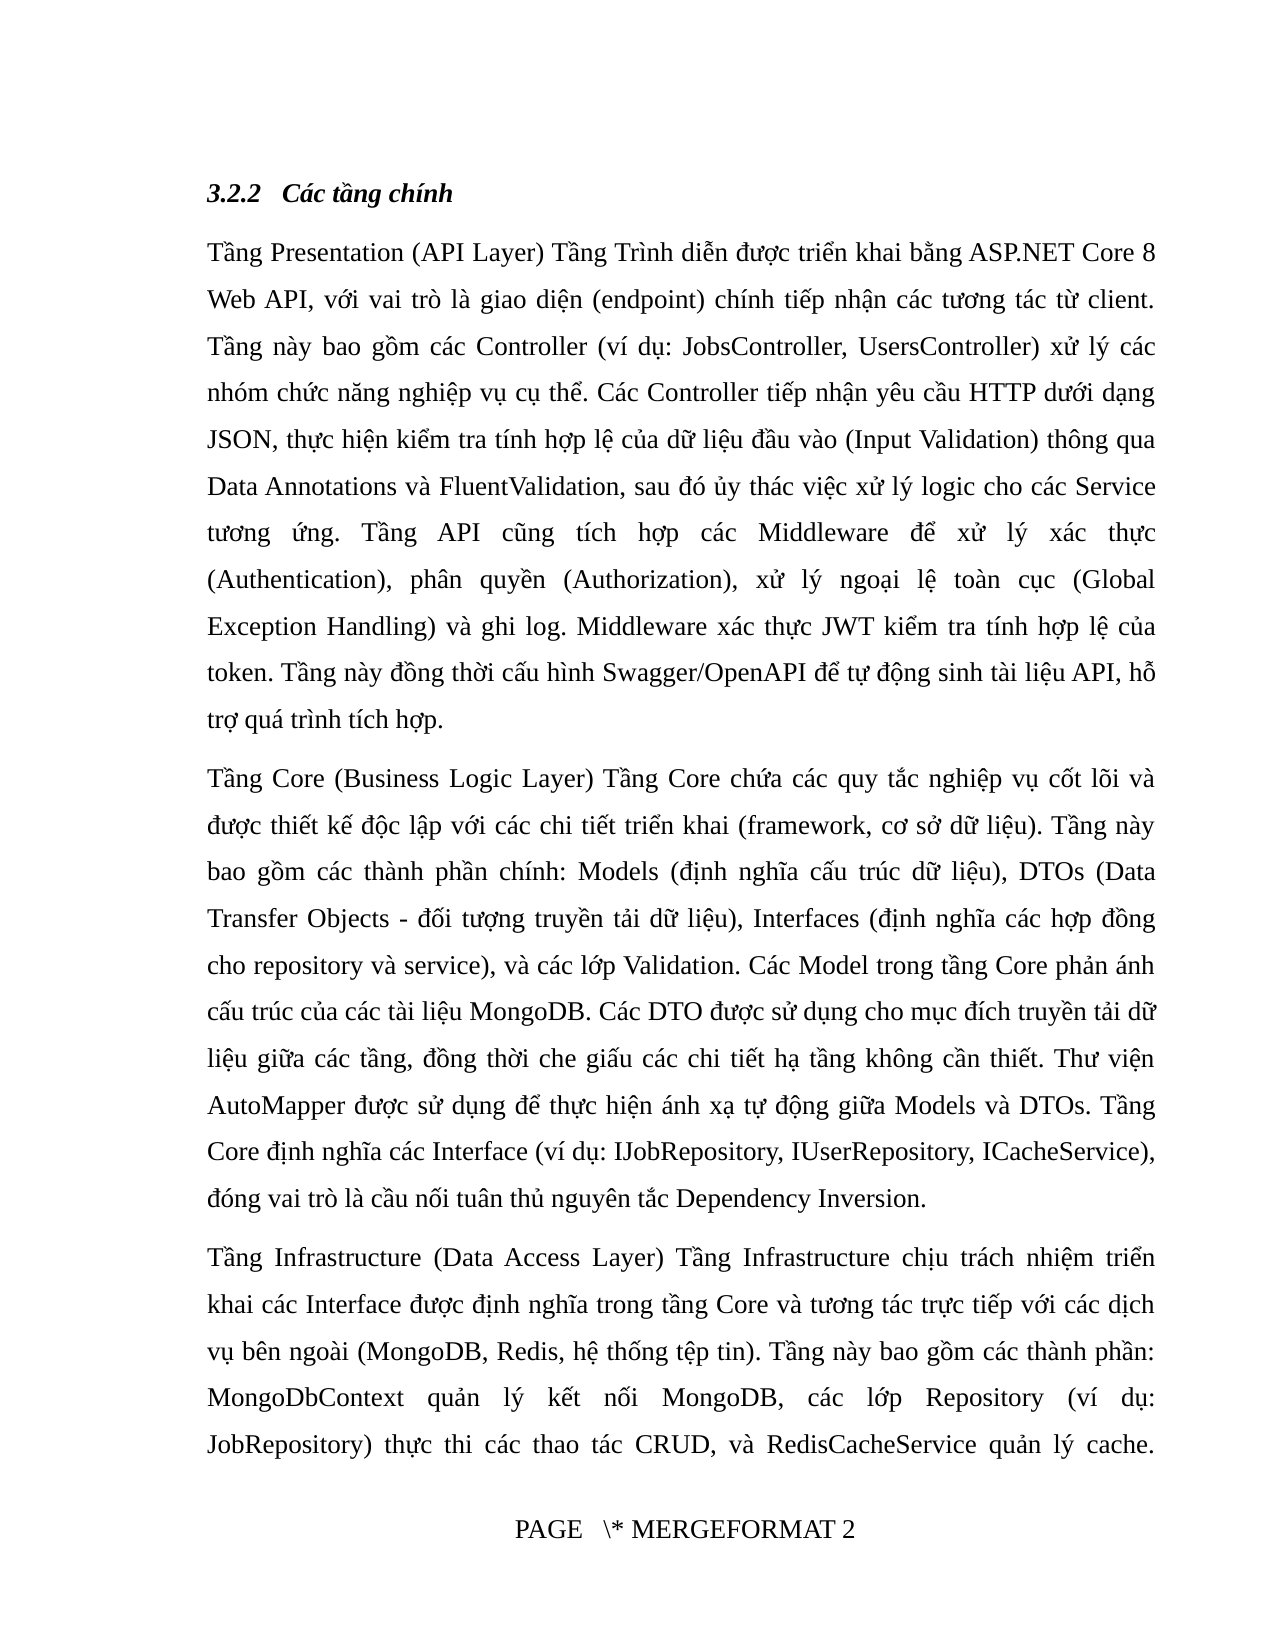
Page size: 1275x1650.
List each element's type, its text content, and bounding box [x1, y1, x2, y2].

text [207, 1241, 1157, 1459]
text Tầng Presentation (API Layer) Tầng Trình diễn được triển khai bằng ASP.NET Core 8 Web API, với vai trò là giao diện (endpoint) chính tiếp nhận các tương tác từ client. Tầng này bao gồm các Controller (ví dụ: JobsController, UsersController) xử lý các nhóm chức năng nghiệp vụ cụ thể. Các Controller tiếp nhận yêu cầu HTTP dưới dạng JSON, thực hiện kiểm tra tính hợp lệ của dữ liệu đầu vào (Input Validation) thông qua Data Annotations và FluentValidation, sau đó ủy thác việc xử lý logic cho các Service tương ứng. Tầng API cũng tích hợp các Middleware để xử lý xác thực (Authentication), phân quyền (Authorization), xử lý ngoại lệ toàn cục (Global Exception Handling) và ghi log. Middleware xác thực JWT kiểm tra tính hợp lệ của token. Tầng này đồng thời cấu hình Swagger/OpenAPI để tự động sinh tài liệu API, hỗ trợ quá trình tích hợp. [207, 236, 1157, 734]
text Tầng Core (Business Logic Layer) Tầng Core chứa các quy tắc nghiệp vụ cốt lõi và được thiết kế độc lập với các chi tiết triển khai (framework, cơ sở dữ liệu). Tầng này bao gồm các thành phần chính: Models (định nghĩa cấu trúc dữ liệu), DTOs (Data Transfer Objects - đối tượng truyền tải dữ liệu), Interfaces (định nghĩa các hợp đồng cho repository và service), và các lớp Validation. Các Model trong tầng Core phản ánh cấu trúc của các tài liệu MongoDB. Các DTO được sử dụng cho mục đích truyền tải dữ liệu giữa các tầng, đồng thời che giấu các chi tiết hạ tầng không cần thiết. Thư viện AutoMapper được sử dụng để thực hiện ánh xạ tự động giữa Models và DTOs. Tầng Core định nghĩa các Interface (ví dụ: IJobRepository, IUserRepository, ICacheService), đóng vai trò là cầu nối tuân thủ nguyên tắc Dependency Inversion. [207, 762, 1157, 1213]
subtitle Các tầng chính [207, 177, 1157, 208]
